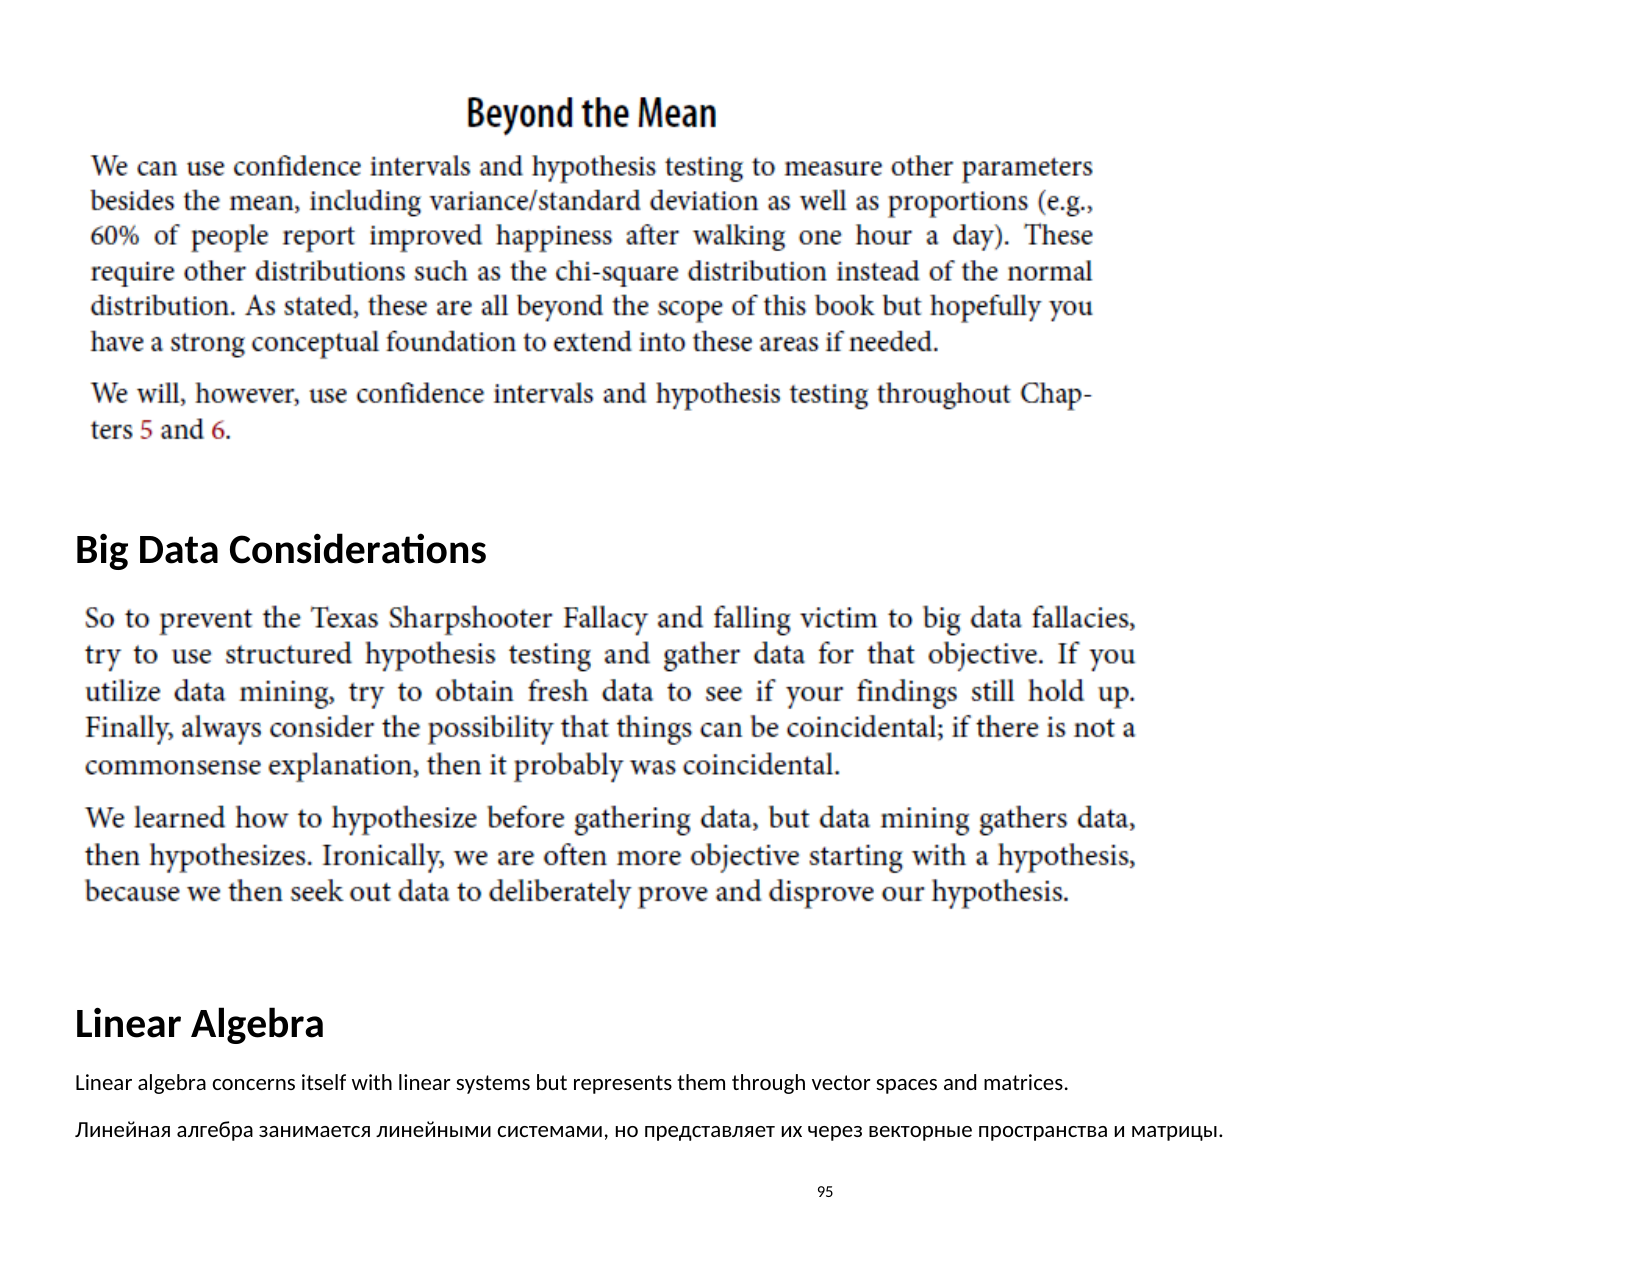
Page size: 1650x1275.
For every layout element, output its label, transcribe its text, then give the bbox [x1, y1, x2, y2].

picture [75, 75, 1110, 458]
text Linear Algebra [75, 997, 1575, 1048]
text Big Data Considerations [75, 523, 1575, 574]
picture [75, 595, 1157, 931]
text Линейная алгебра занимается линейными системами, но представляет их через векторные пространства и матрицы. [75, 1115, 1575, 1143]
text Linear algebra concerns itself with linear systems but represents them through vector spaces and matrices. [75, 1068, 1575, 1096]
